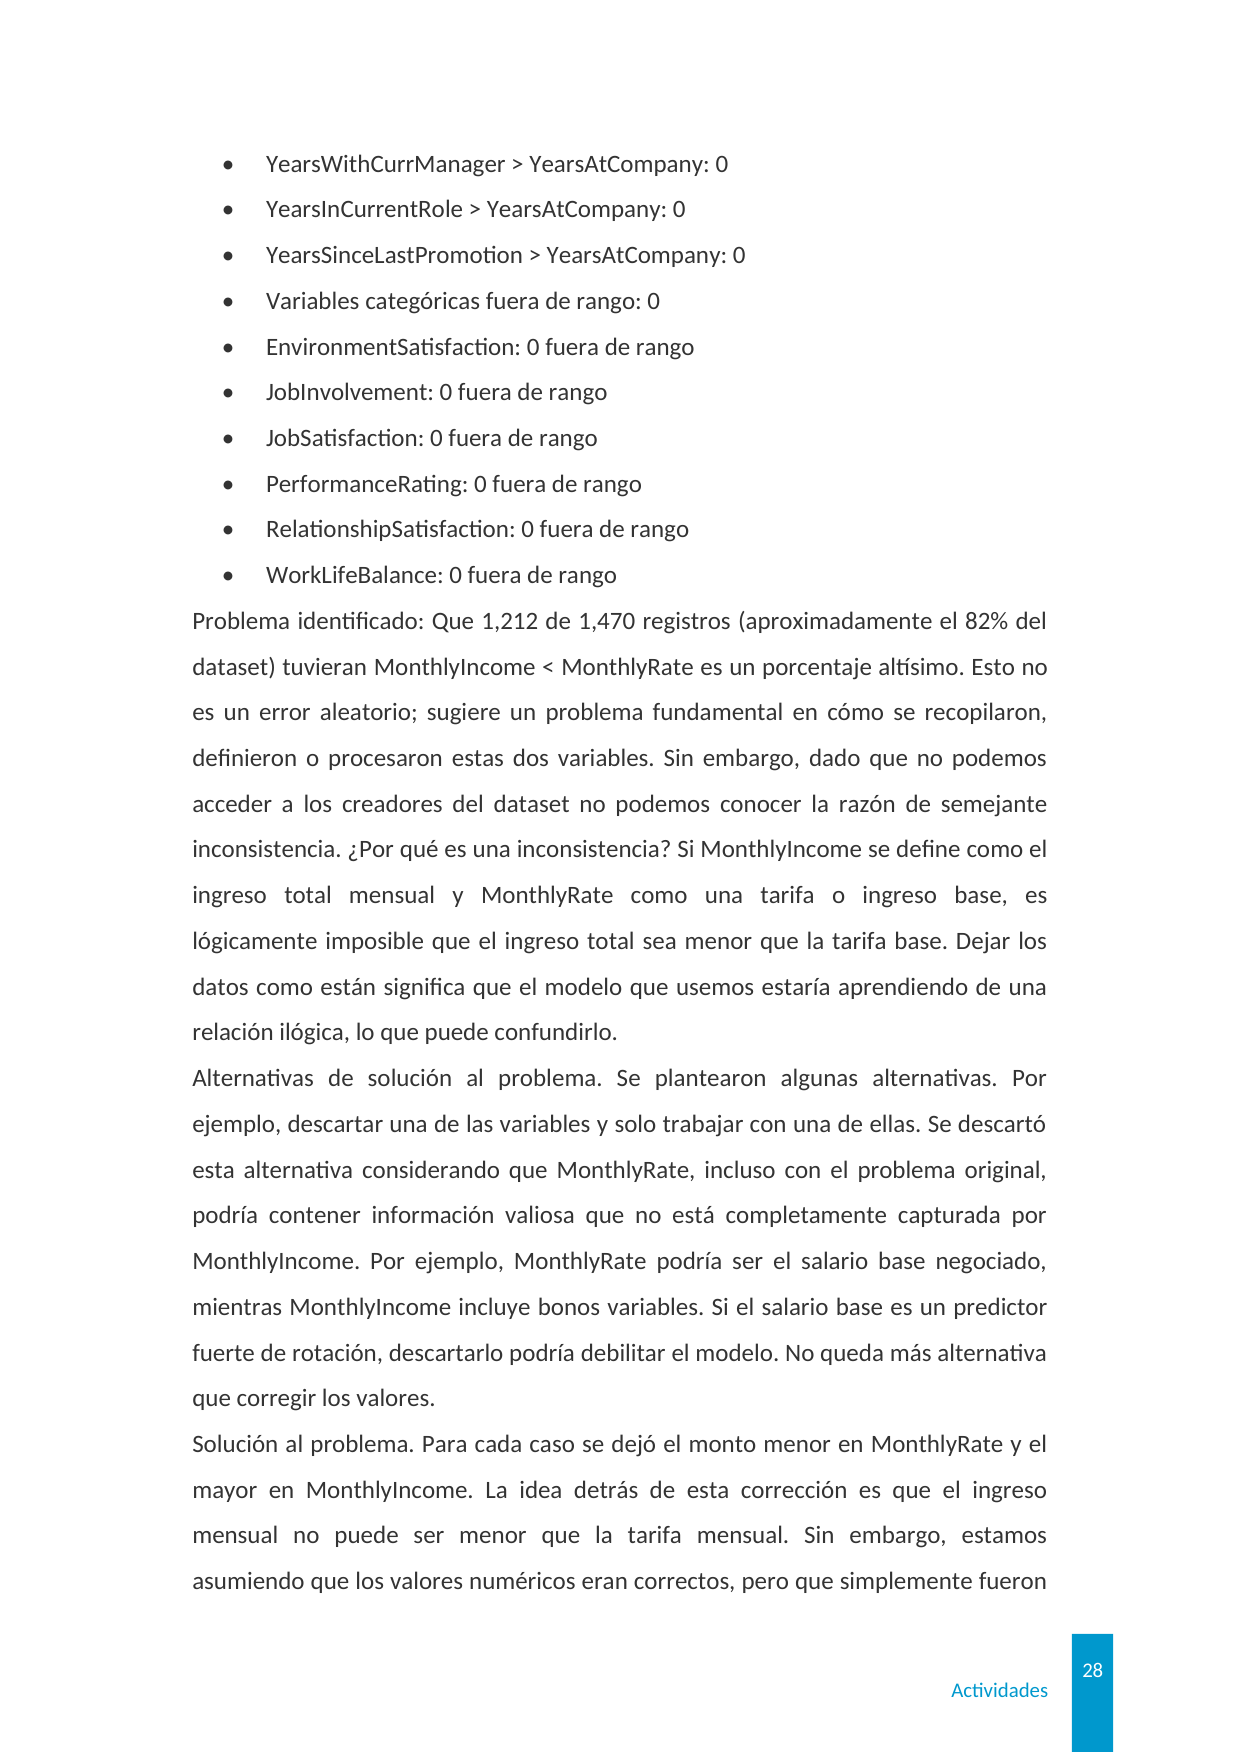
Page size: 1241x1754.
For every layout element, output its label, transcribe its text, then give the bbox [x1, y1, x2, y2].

text • EnvironmentSatisfaction: 0 fuera de rango [222, 331, 1048, 361]
text • WorkLifeBalance: 0 fuera de rango [222, 559, 1048, 590]
text • JobSatisfaction: 0 fuera de rango [222, 422, 1048, 453]
text Problema identificado: Que 1,212 de 1,470 registros (aproximadamente el 82% del dataset) tuvieran MonthlyIncome < MonthlyRate es un porcentaje altísimo. Esto no es un error aleatorio; sugiere un problema fundamental en cómo se recopilaron, definieron o procesaron estas dos variables. Sin embargo, dado que no podemos acceder a los creadores del dataset no podemos conocer la razón de semejante inconsistencia. ¿Por qué es una inconsistencia? Si MonthlyIncome se define como el ingreso total mensual y MonthlyRate como una tarifa o ingreso base, es lógicamente imposible que el ingreso total sea menor que la tarifa base. Dejar los datos como están significa que el modelo que usemos estaría aprendiendo de una relación ilógica, lo que puede confundirlo. [192, 605, 1048, 1047]
text • RelationshipSatisfaction: 0 fuera de rango [222, 513, 1048, 544]
text • PerformanceRating: 0 fuera de rango [222, 468, 1048, 498]
text • JobInvolvement: 0 fuera de rango [222, 376, 1048, 407]
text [192, 1428, 1048, 1596]
text • Variables categóricas fuera de rango: 0 [222, 285, 1048, 315]
text • YearsInCurrentRole > YearsAtCompany: 0 [222, 193, 1048, 224]
text • YearsWithCurrManager > YearsAtCompany: 0 [222, 148, 1048, 178]
text • YearsSinceLastPromotion > YearsAtCompany: 0 [222, 239, 1048, 270]
text Alternativas de solución al problema. Se plantearon algunas alternativas. Por ejemplo, descartar una de las variables y solo trabajar con una de ellas. Se descartó esta alternativa considerando que MonthlyRate, incluso con el problema original, podría contener información valiosa que no está completamente capturada por MonthlyIncome. Por ejemplo, MonthlyRate podría ser el salario base negociado, mientras MonthlyIncome incluye bonos variables. Si el salario base es un predictor fuerte de rotación, descartarlo podría debilitar el modelo. No queda más alternativa que corregir los valores. [192, 1062, 1048, 1413]
